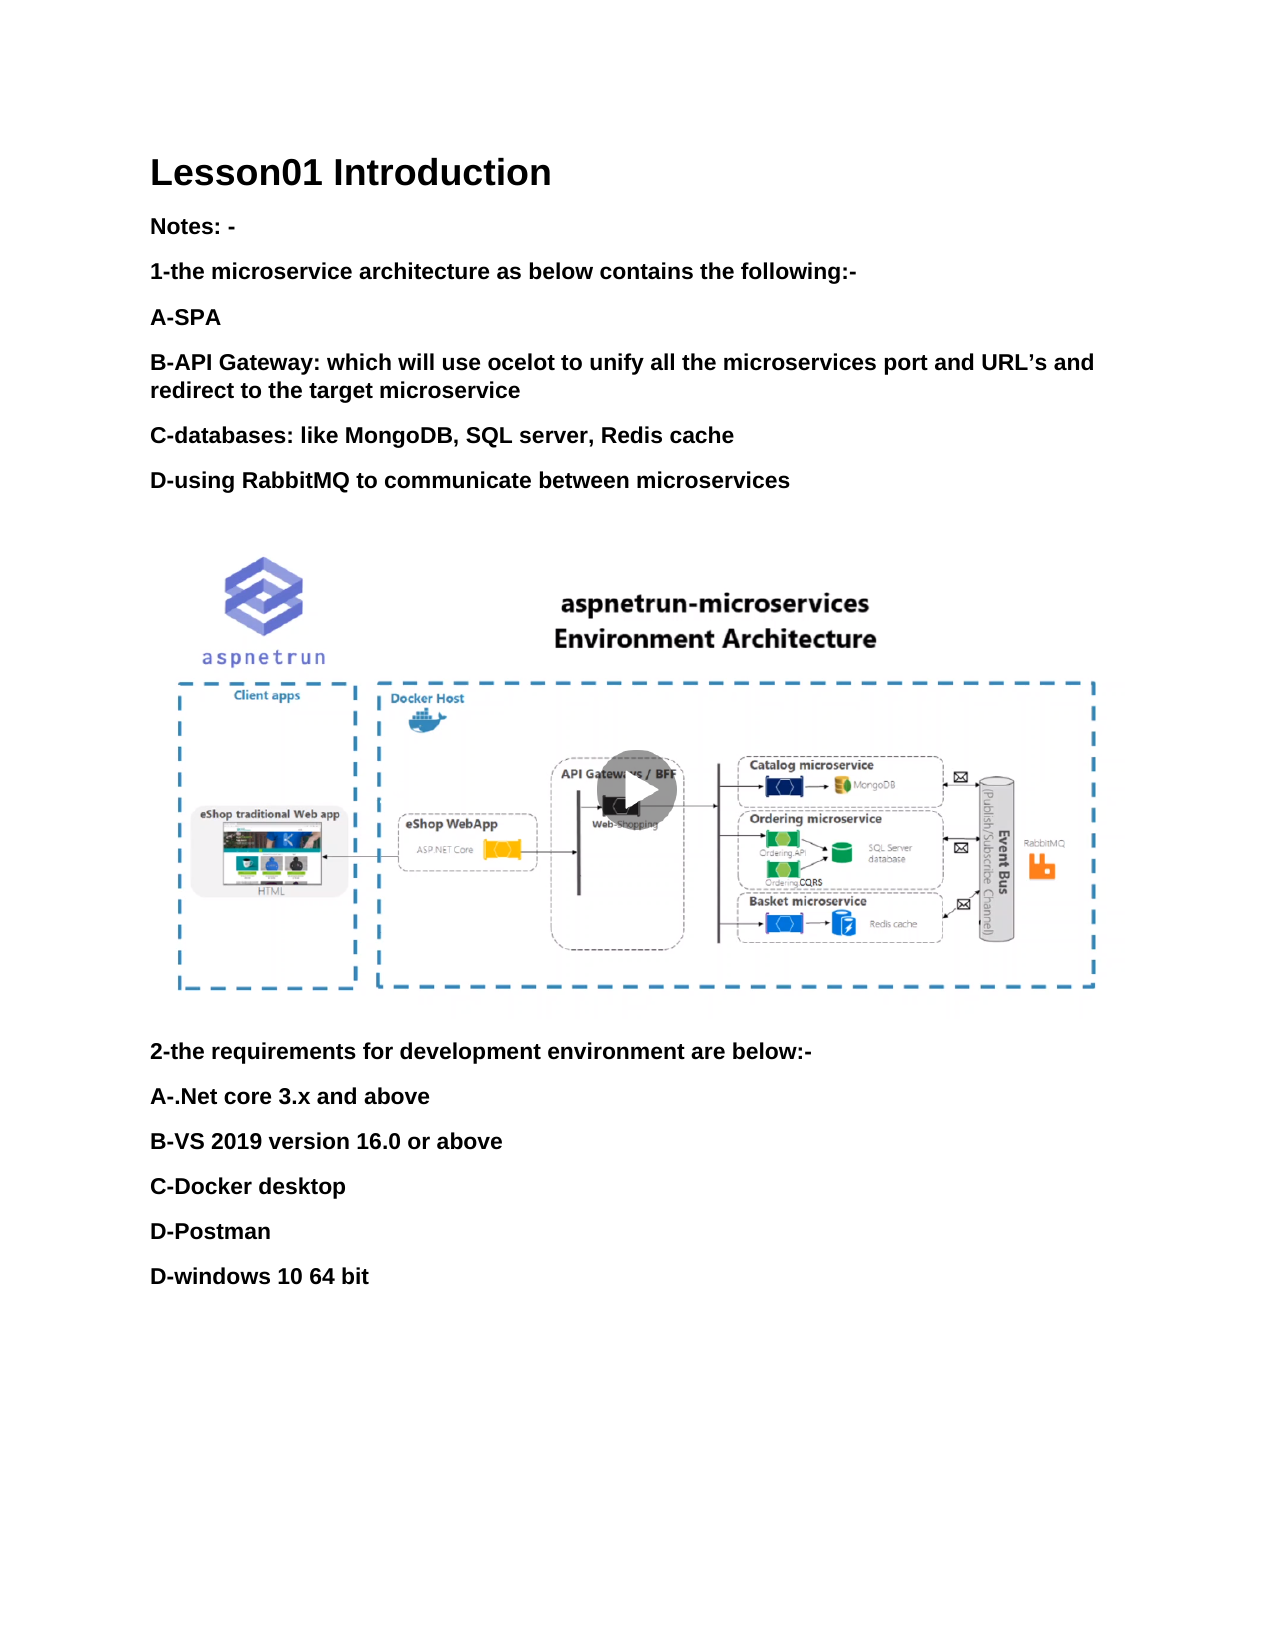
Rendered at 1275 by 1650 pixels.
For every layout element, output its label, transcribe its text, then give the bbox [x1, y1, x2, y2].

picture [150, 512, 1125, 1019]
text D-windows 10 64 bit [150, 1263, 1125, 1290]
text D-using RabbitMQ to communicate between microservices [150, 467, 1125, 493]
text 1-the microservice architecture as below contains the following:- [150, 258, 1125, 285]
text A-SPA [150, 303, 1125, 330]
text B-VS 2019 version 16.0 or above [150, 1128, 1125, 1154]
text Notes: - [150, 213, 1125, 239]
text A-.Net core 3.x and above [150, 1083, 1125, 1109]
text D-Postman [150, 1218, 1125, 1244]
text 2-the requirements for development environment are below:- [150, 1038, 1125, 1064]
text C-databases: like MongoDB, SQL server, Redis cache [150, 422, 1125, 448]
text C-Docker desktop [150, 1173, 1125, 1199]
text Lesson01 Introduction [150, 150, 1125, 193]
text B-API Gateway: which will use ocelot to unify all the microservices port and URL’s and redirect to the target microservice [150, 348, 1125, 403]
